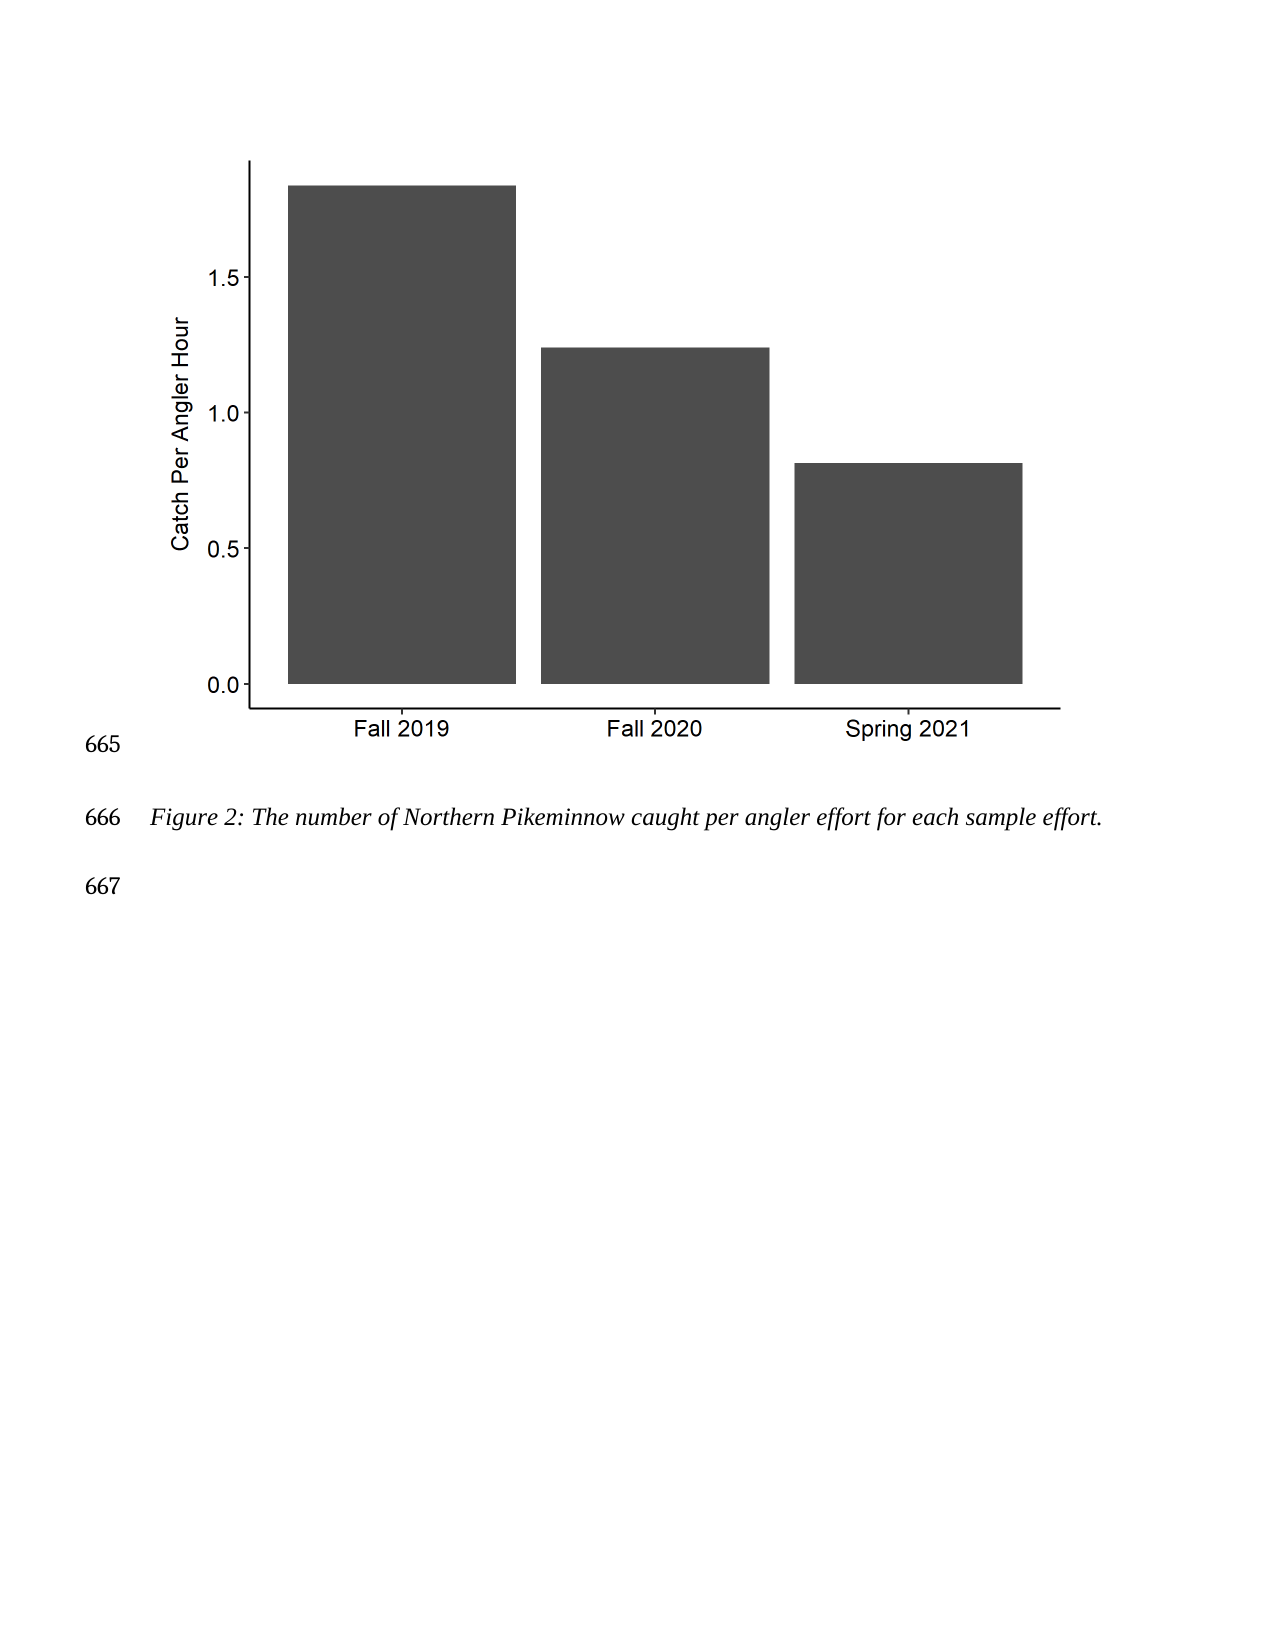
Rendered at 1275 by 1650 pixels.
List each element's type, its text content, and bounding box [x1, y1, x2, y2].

picture [168, 150, 1072, 752]
text Figure 2: The number of Northern Pikeminnow caught per angler effort for each sample effort. [150, 802, 1125, 830]
